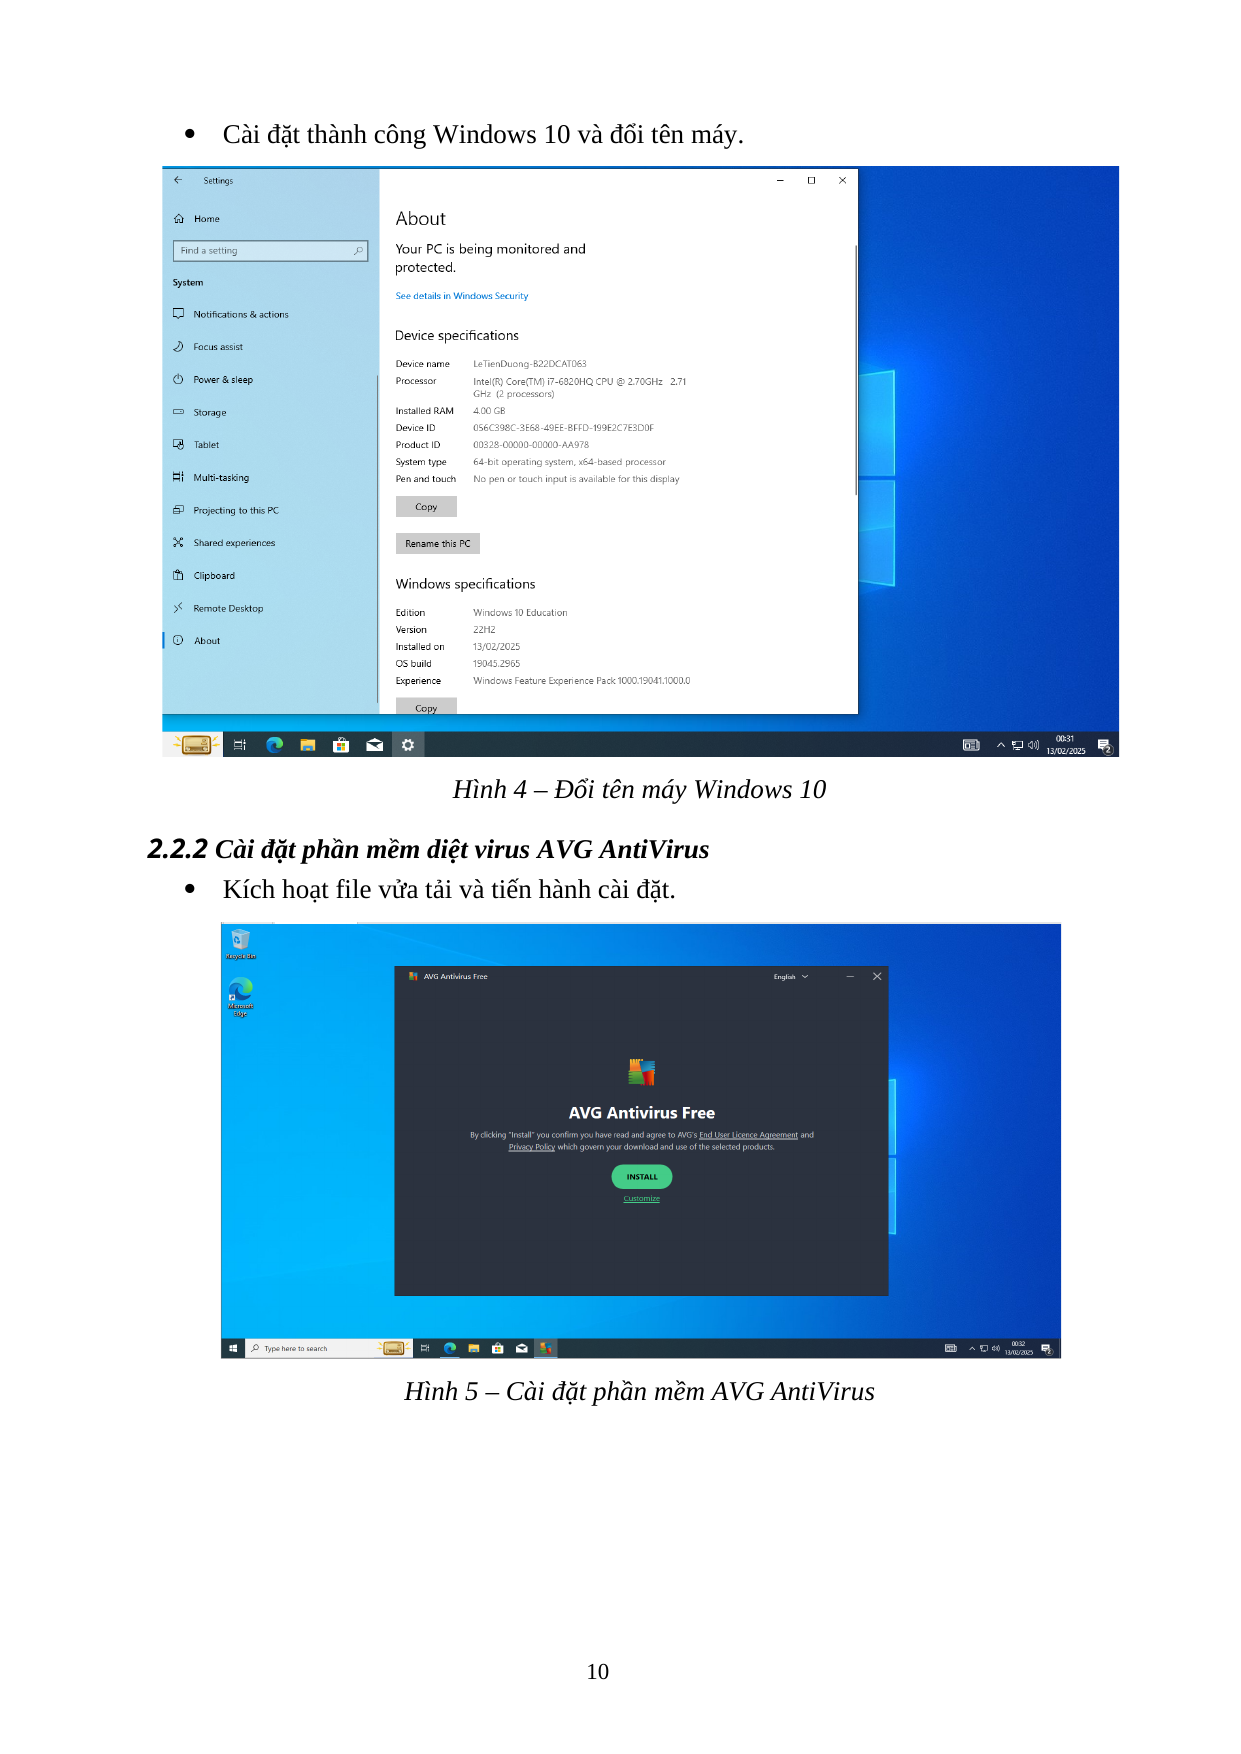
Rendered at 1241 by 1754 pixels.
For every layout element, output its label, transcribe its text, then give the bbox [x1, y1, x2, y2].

list Cài đặt thành công Windows 10 và đổi tên máy. [185, 118, 1134, 149]
text – Cài đặt phần mềm AVG AntiVirus [148, 1375, 1134, 1406]
picture [220, 922, 1062, 1359]
text Cài đặt phần mềm diệt virus AVG AntiVirus [148, 829, 1134, 866]
text – Đổi tên máy Windows 10 [148, 773, 1134, 804]
list Kích hoạt file vửa tải và tiến hành cài đặt. [185, 873, 1134, 905]
picture [162, 166, 1120, 757]
